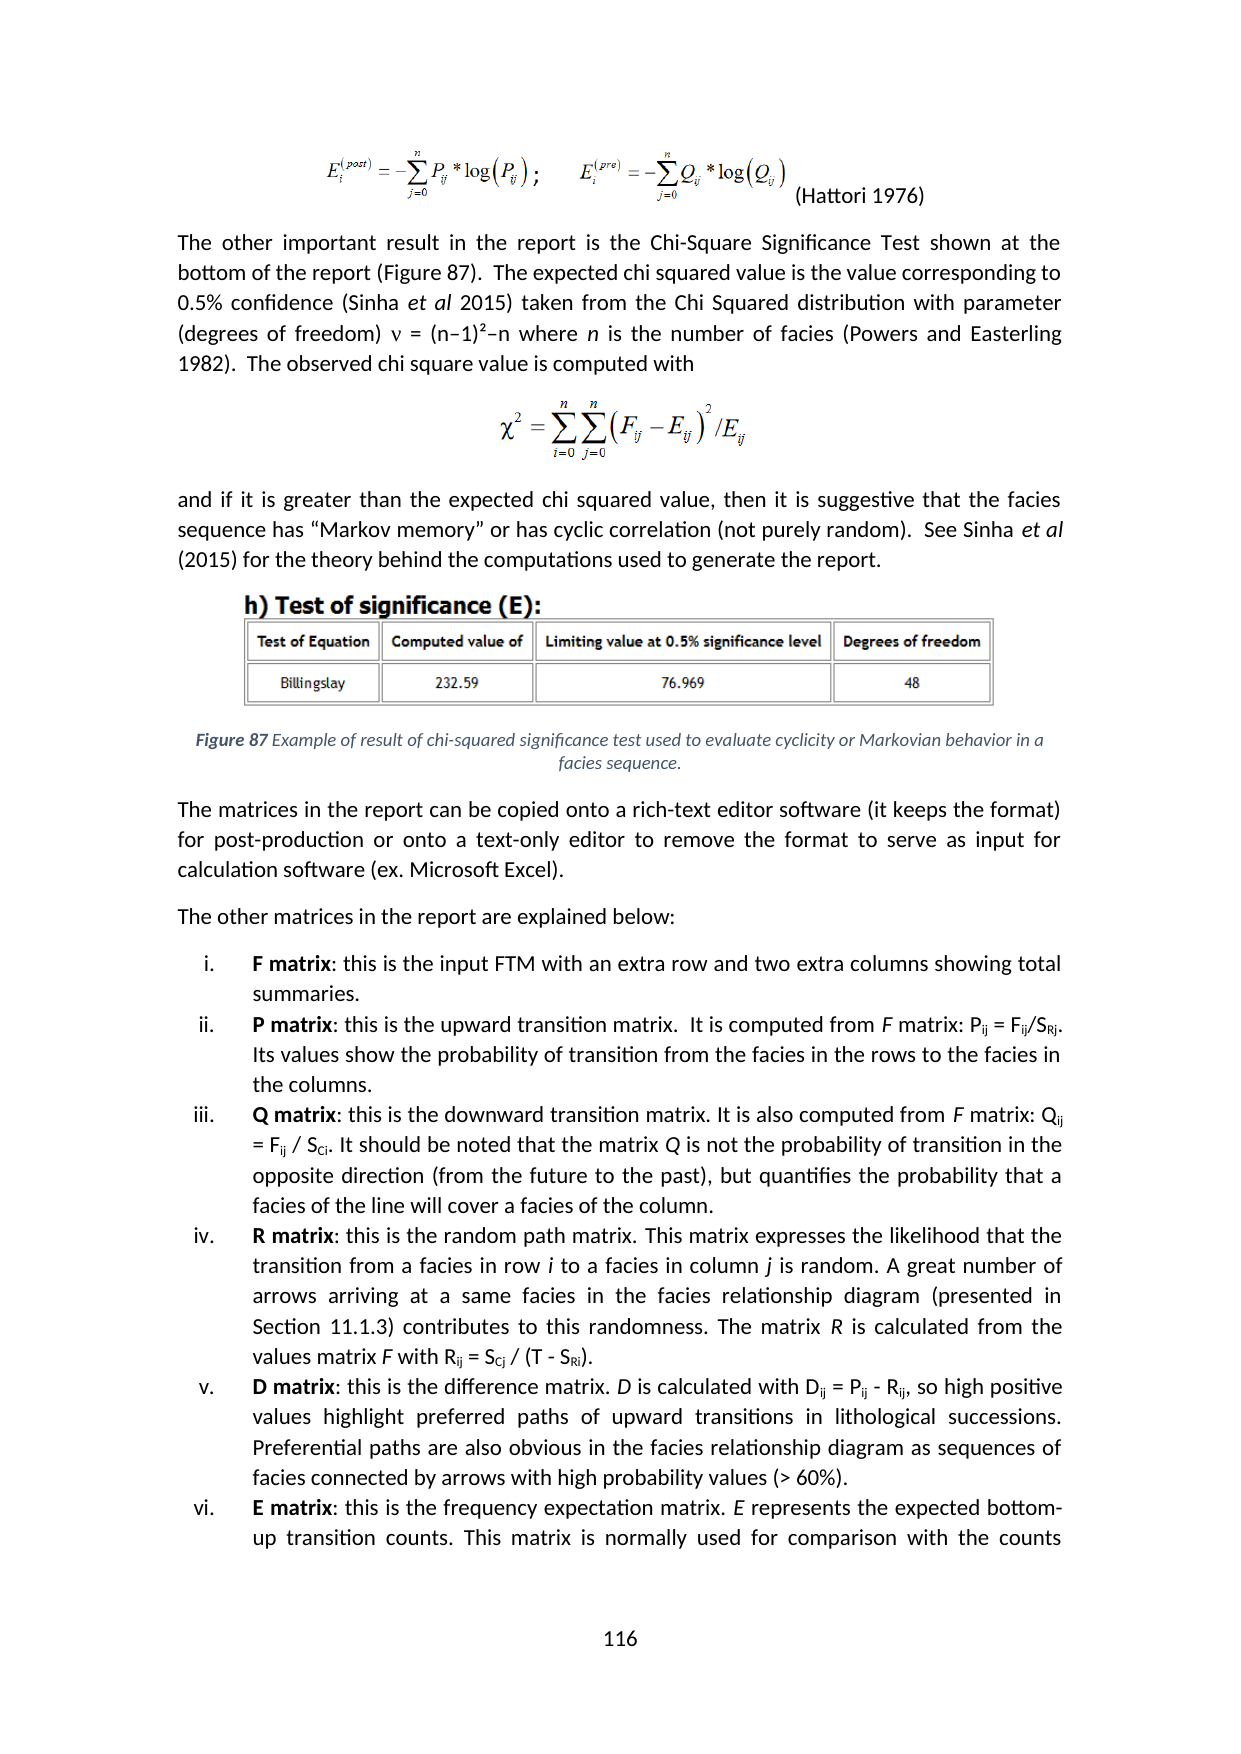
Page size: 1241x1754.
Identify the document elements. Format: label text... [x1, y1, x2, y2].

list F matrix: this is the input FTM with an extra row and two extra columns showing total summaries. [215, 949, 1063, 1008]
list R matrix: this is the random path matrix. This matrix expresses the likelihood that the transition from a facies in row i to a facies in column j is random. A great number of arrows arriving at a same facies in the facies relationship diagram (presented in Section 11.1.3) contributes to this randomness. The matrix R is calculated from the values matrix F with Rij = SCj / (T - SRi). [215, 1221, 1063, 1370]
picture [484, 395, 756, 466]
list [215, 1493, 1063, 1551]
picture [243, 592, 997, 710]
text and if it is greater than the expected chi squared value, then it is suggestive that the facies sequence has “Markov memory” or has cyclic correlation (not purely random). See Sinha et al (2015) for the theory behind the computations used to generate the report. [177, 485, 1063, 573]
text The other matrices in the report are explained below: [177, 902, 1063, 931]
text The matrices in the report can be copied onto a rich-text editor software (it keeps the format) for post-production or onto a text-only editor to remove the format to serve as input for calculation software (ex. Microsoft Excel). [177, 795, 1063, 884]
text The other important result in the report is the Chi-Square Significance Test shown at the bottom of the report (Figure 87). The expected chi squared value is the value corresponding to 0.5% confidence (Sinha et al 2015) taken from the Chi Squared distribution with parameter (degrees of freedom) ν = (n–1)²–n where n is the number of facies (Powers and Easterling 1982). The observed chi square value is computed with [177, 228, 1063, 377]
text Figure 87 Example of result of chi-squared significance test used to evaluate cyclicity or Markovian behavior in a facies sequence. [177, 728, 1063, 774]
list Q matrix: this is the downward transition matrix. It is also computed from F matrix: Qij = Fij / SCi. It should be noted that the matrix Q is not the probability of transition in the opposite direction (from the future to the past), but quantifies the probability that a facies of the line will cover a facies of the column. [215, 1100, 1063, 1219]
list P matrix: this is the upward transition matrix. It is computed from F matrix: Pij = Fij/SRj. Its values show the probability of transition from the facies in the rows to the facies in the columns. [215, 1010, 1063, 1098]
picture [315, 147, 790, 204]
list D matrix: this is the difference matrix. D is calculated with Dij = Pij - Rij, so high positive values highlight preferred paths of upward transitions in lithological successions. Preferential paths are also obvious in the facies relationship diagram as sequences of facies connected by arrows with high probability values (> 60%). [215, 1372, 1063, 1491]
